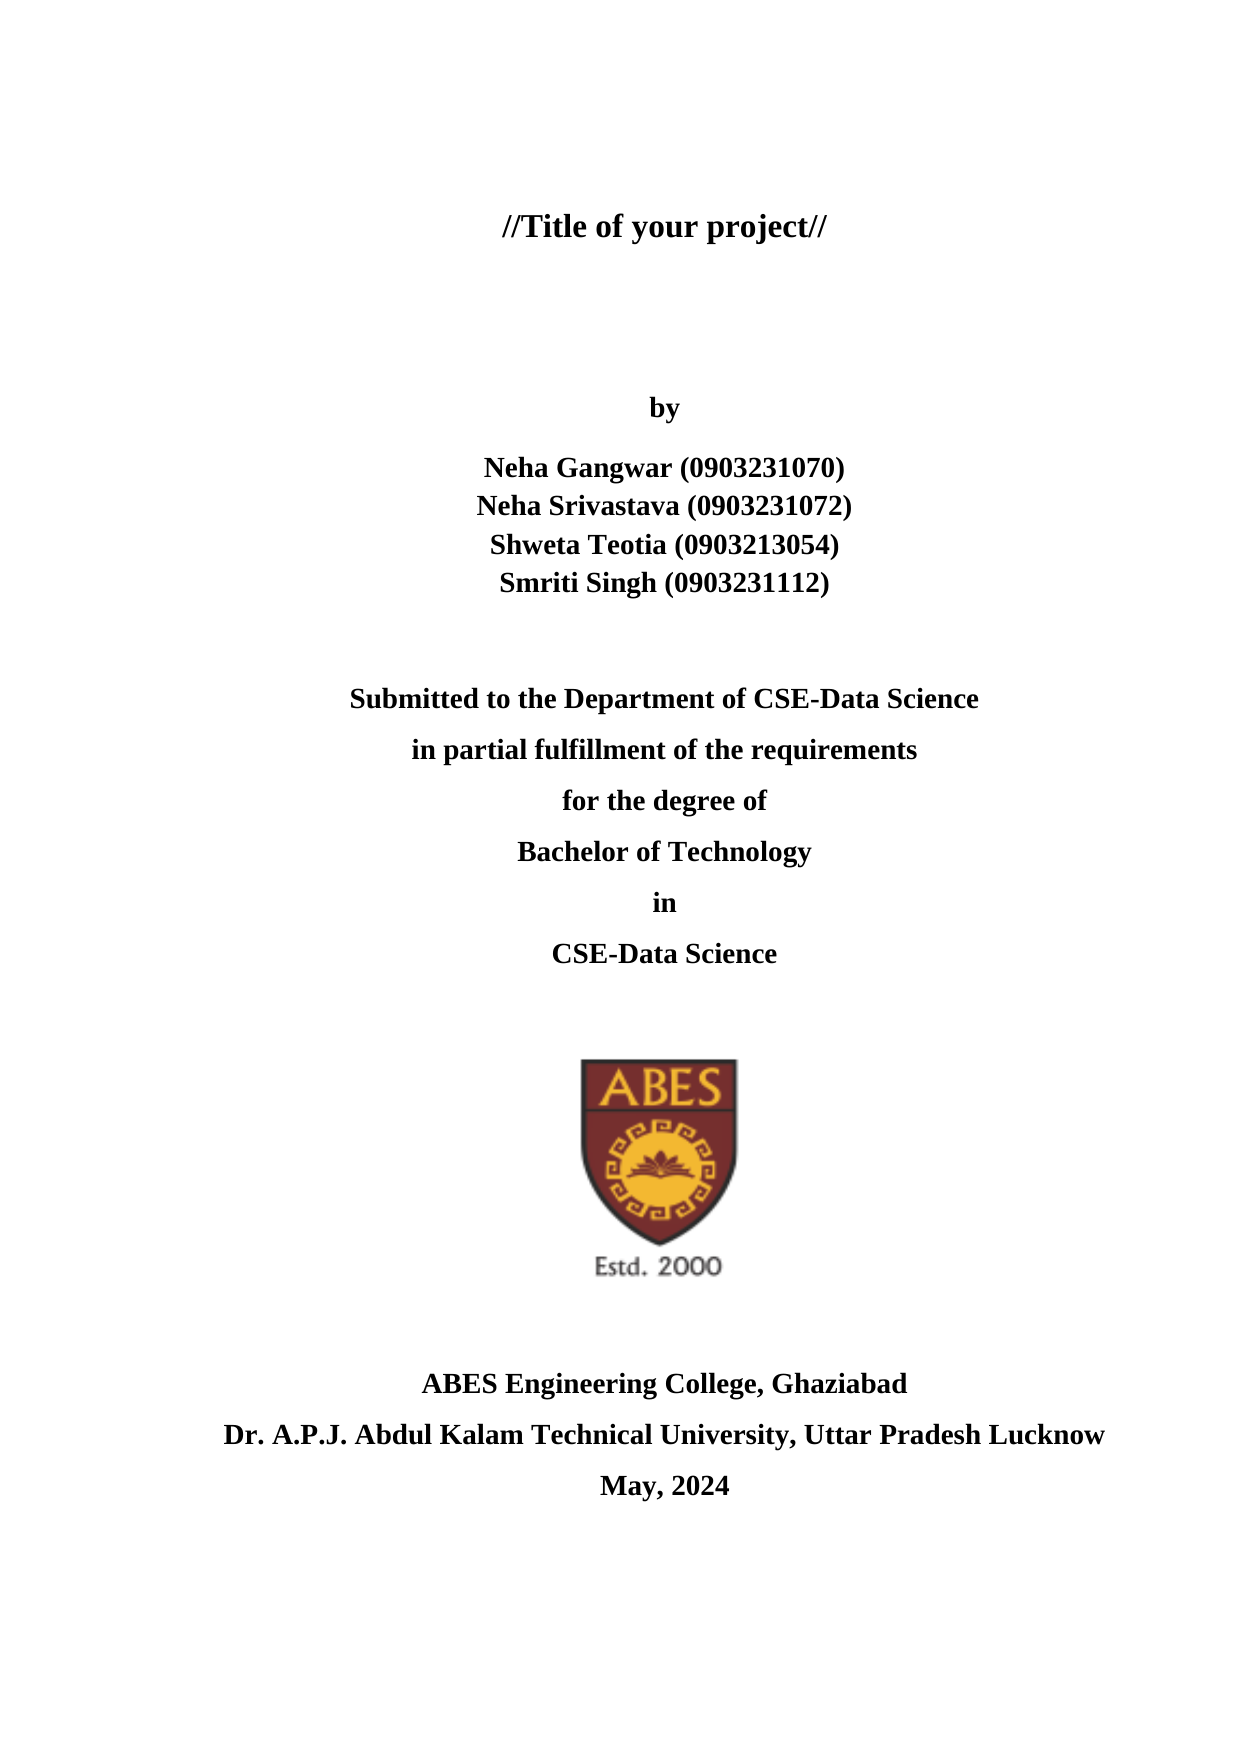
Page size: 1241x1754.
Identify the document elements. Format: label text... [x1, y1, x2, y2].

text in partial fulfillment of the requirements [207, 732, 1122, 766]
text for the degree of [207, 783, 1122, 817]
text Smriti Singh (0903231112) [207, 565, 1122, 599]
text Submitted to the Department of CSE-Data Science [207, 681, 1122, 714]
text //Title of your project// [207, 207, 1122, 245]
text Dr. A.P.J. Abdul Kalam Technical University, Uttar Pradesh Lucknow [207, 1417, 1122, 1451]
text Shweta Teotia (0903213054) [207, 527, 1122, 560]
text ABES Engineering College, Ghaziabad [207, 1366, 1122, 1400]
text Bachelor of Technology [207, 834, 1122, 868]
picture [573, 1038, 755, 1299]
text by [207, 390, 1122, 424]
text in [207, 885, 1122, 919]
text May, 2024 [207, 1468, 1122, 1502]
text Neha Gangwar (0903231070) [207, 450, 1122, 483]
text CSE-Data Science [207, 936, 1122, 970]
text Neha Srivastava (0903231072) [207, 488, 1122, 522]
